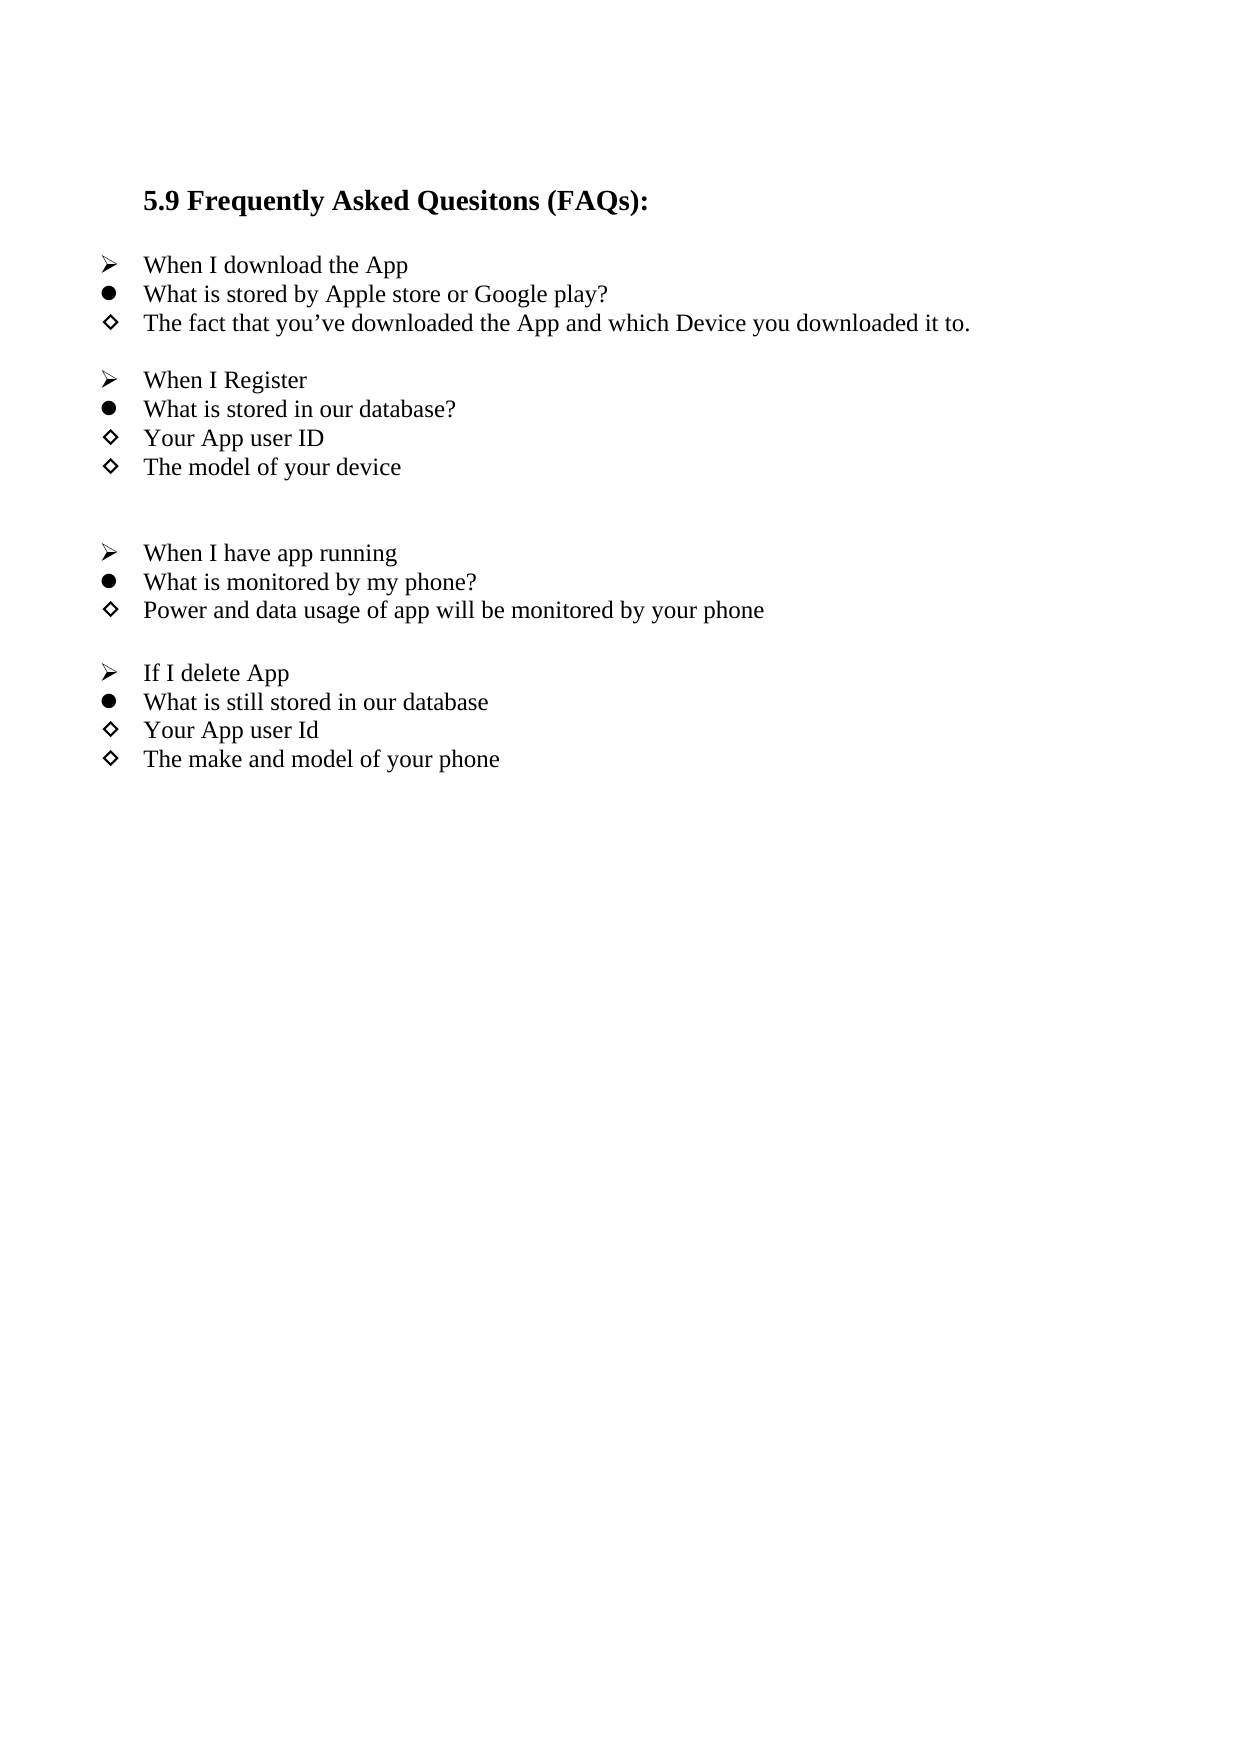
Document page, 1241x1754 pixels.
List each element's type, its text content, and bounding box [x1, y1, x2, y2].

list Power and data usage of app will be monitored by your phone [99, 596, 1103, 624]
list What is stored by Apple store or Google play? [99, 279, 1103, 308]
list When I Register [99, 366, 1103, 394]
list When I have app running [99, 538, 1103, 567]
list If I delete App [99, 658, 1103, 687]
list What is monitored by my phone? [99, 567, 1103, 596]
list The make and model of your phone [99, 744, 1103, 773]
list What is stored in our database? [99, 394, 1103, 423]
text 5.9 Frequently Asked Quesitons (FAQs): [143, 183, 1103, 217]
list The fact that you’ve downloaded the App and which Device you downloaded it to. [99, 308, 1103, 337]
list Your App user Id [99, 715, 1103, 744]
list The model of your device [99, 452, 1103, 481]
list When I download the App [99, 251, 1103, 279]
list Your App user ID [99, 423, 1103, 452]
list What is still stored in our database [99, 687, 1103, 715]
